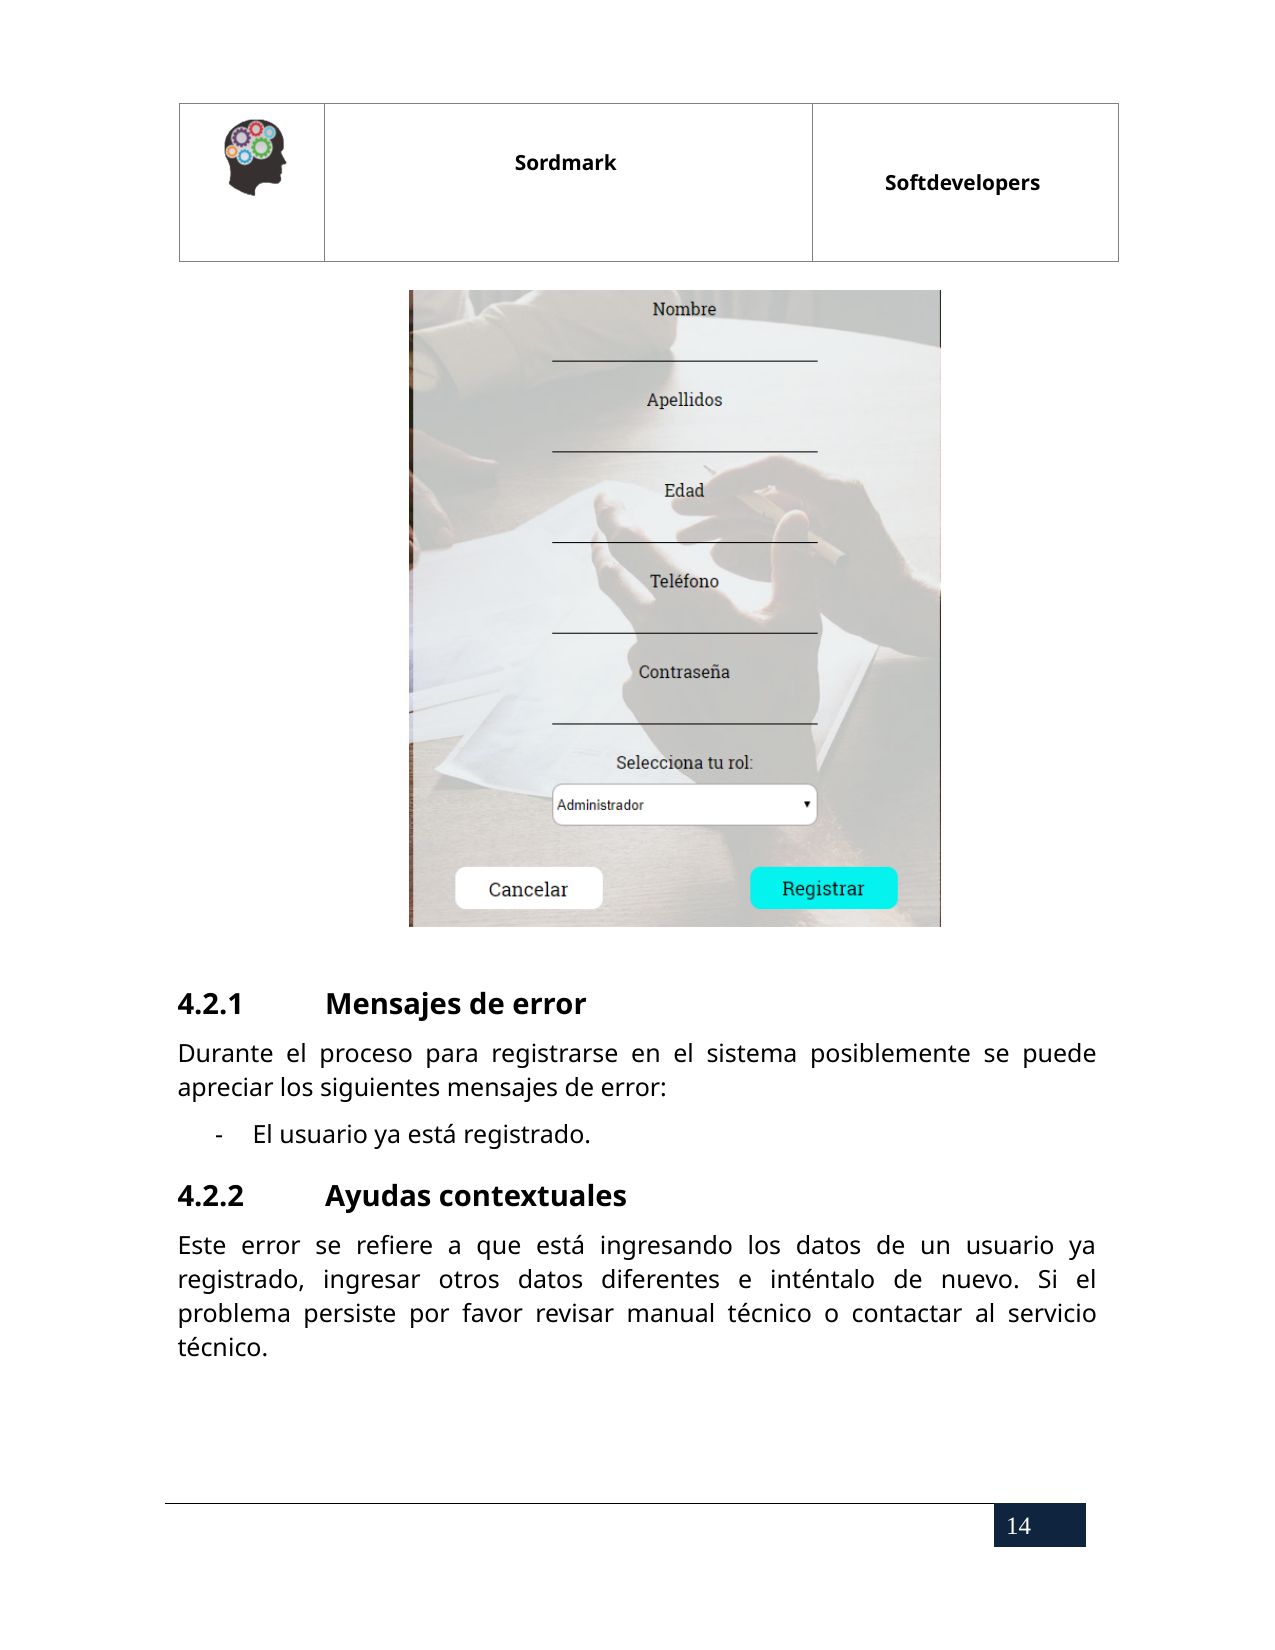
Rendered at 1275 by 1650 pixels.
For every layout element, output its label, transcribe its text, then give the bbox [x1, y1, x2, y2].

picture [409, 290, 941, 927]
text Durante el proceso para registrarse en el sistema posiblemente se puede apreciar los siguientes mensajes de error: [177, 1036, 1098, 1104]
picture [188, 106, 315, 199]
list El usuario ya está registrado. [215, 1116, 1098, 1151]
subtitle Mensajes de error [177, 984, 1098, 1023]
subtitle Ayudas contextuales [177, 1176, 1098, 1215]
text Este error se refiere a que está ingresando los datos de un usuario ya registrado, ingresar otros datos diferentes e inténtalo de nuevo. Si el problema persiste por favor revisar manual técnico o contactar al servicio técnico. [177, 1228, 1098, 1364]
